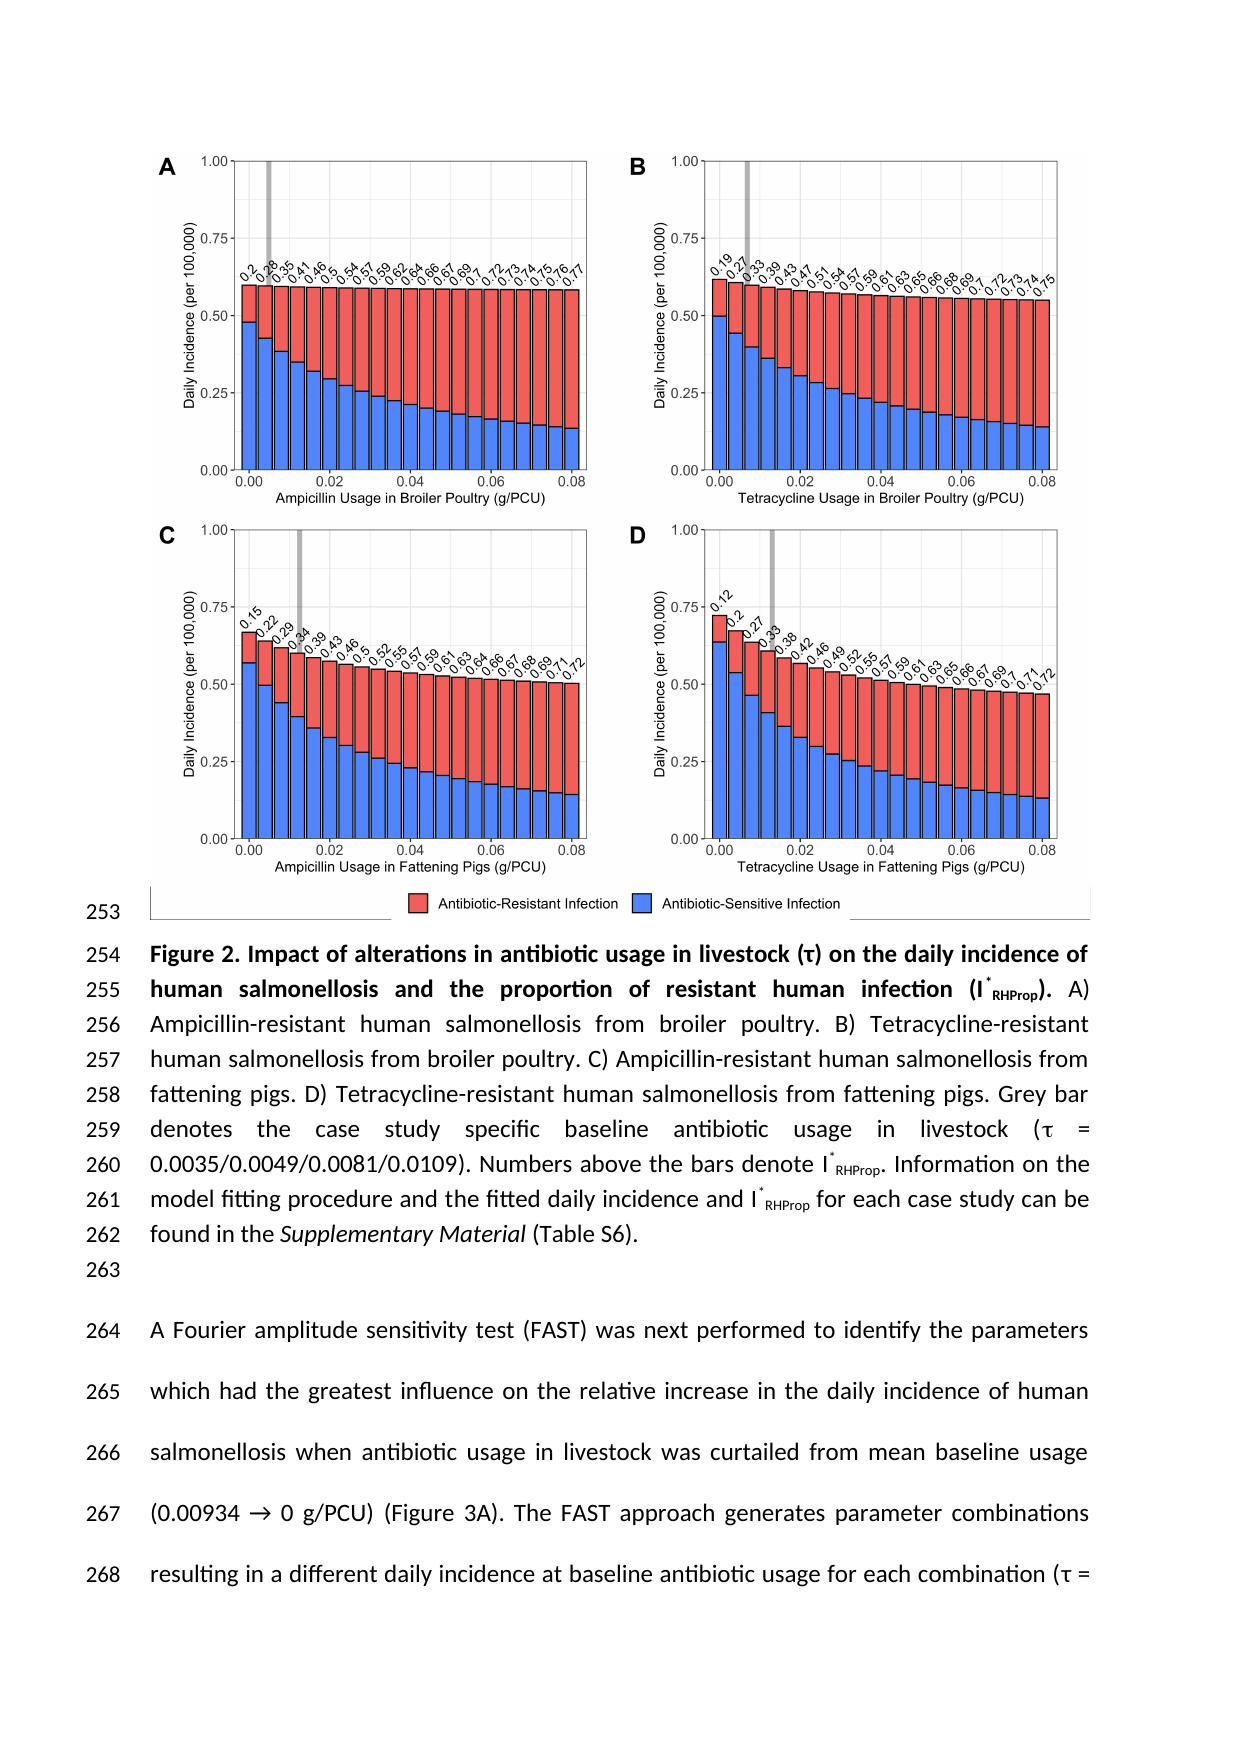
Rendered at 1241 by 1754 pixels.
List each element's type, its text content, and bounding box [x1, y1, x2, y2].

text Figure 2. Impact of alterations in antibiotic usage in livestock (τ) on the daily incidence of human salmonellosis and the proportion of resistant human infection (I*RHProp). A) Ampicillin-resistant human salmonellosis from broiler poultry. B) Tetracycline-resistant human salmonellosis from broiler poultry. C) Ampicillin-resistant human salmonellosis from fattening pigs. D) Tetracycline-resistant human salmonellosis from fattening pigs. Grey bar denotes the case study specific baseline antibiotic usage in livestock ( = 0.0035/0.0049/0.0081/0.0109). Numbers above the bars denote I*RHProp. Information on the model fitting procedure and the fitted daily incidence and I*RHProp for each case study can be found in the Supplementary Material (Table S6). [150, 938, 1090, 1249]
picture [150, 150, 1091, 920]
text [150, 1314, 1090, 1589]
